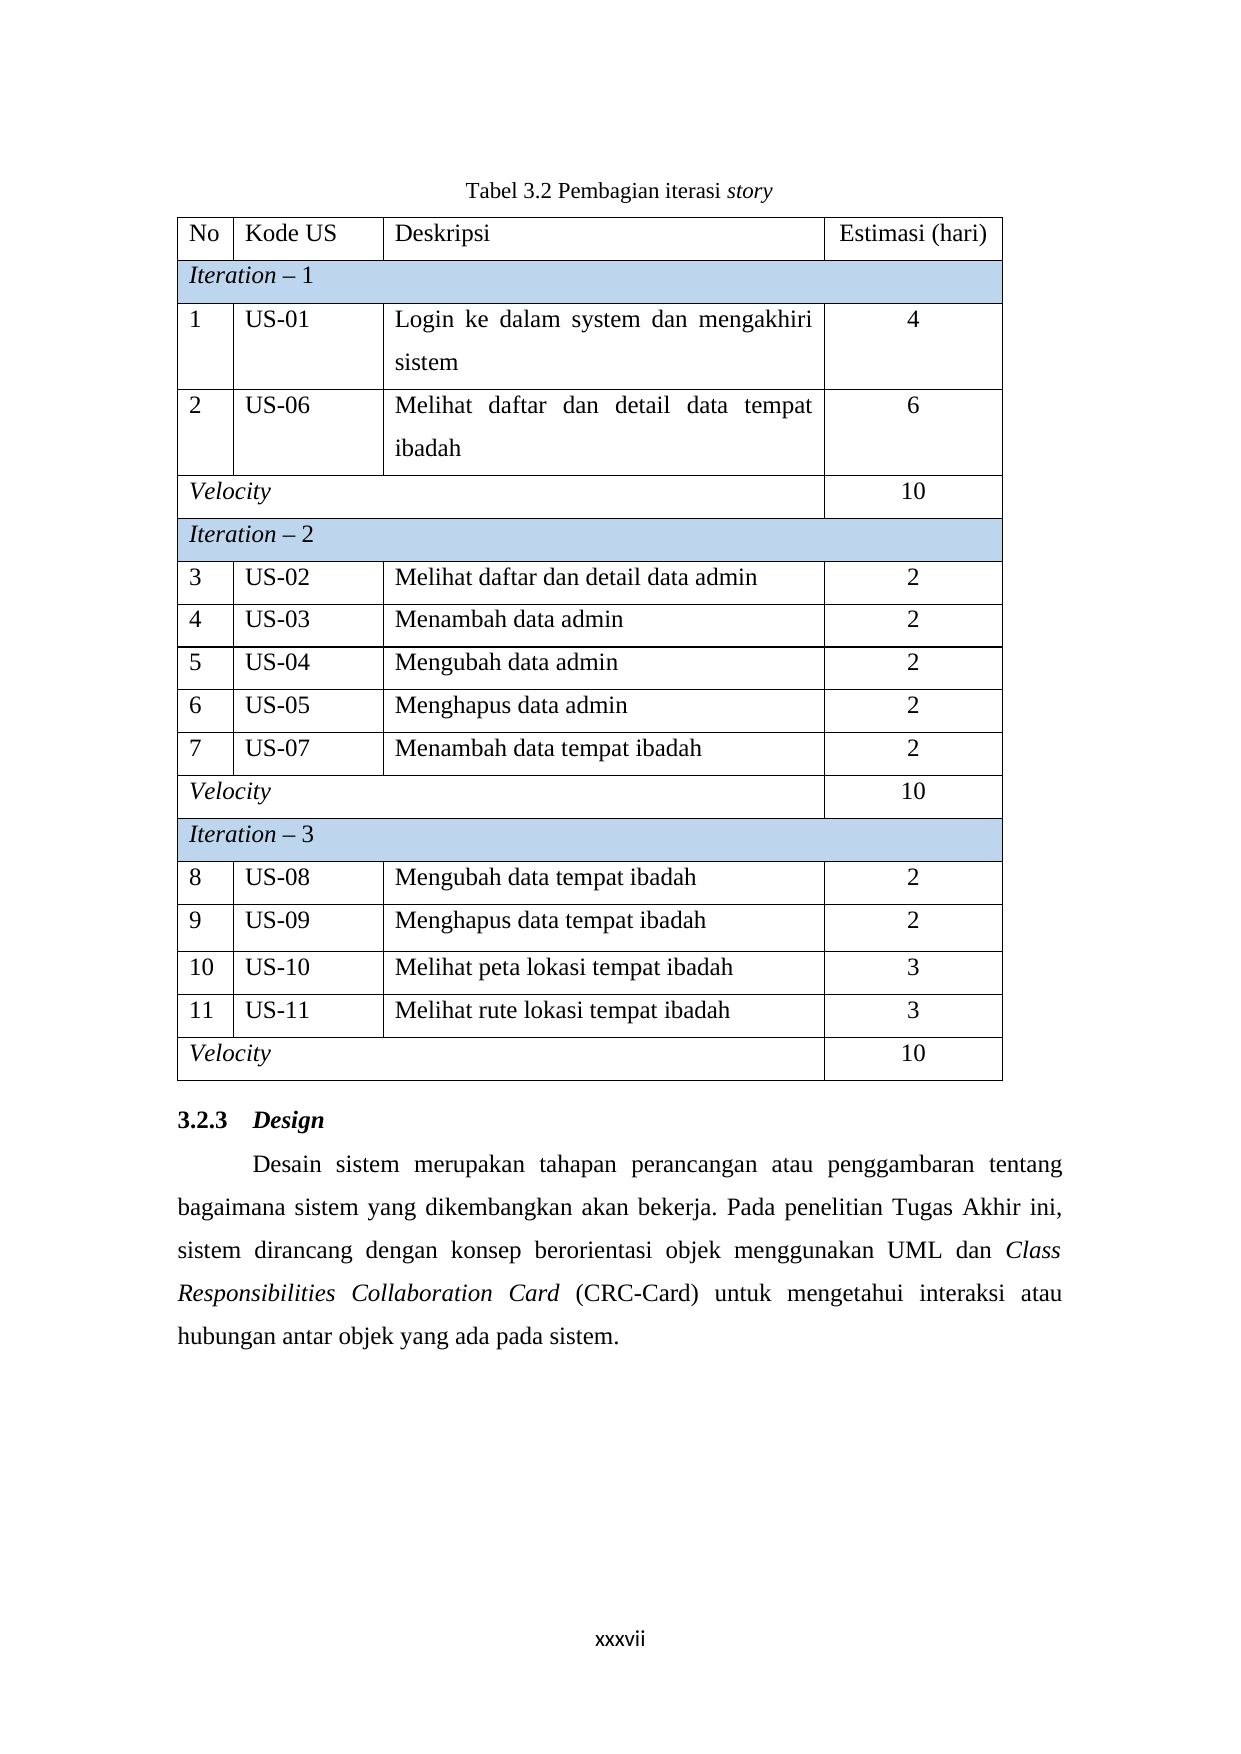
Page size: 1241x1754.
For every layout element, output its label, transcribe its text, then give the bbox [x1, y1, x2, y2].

table_cell US-09 [234, 905, 383, 951]
subtitle Design [177, 1106, 1063, 1134]
table_cell Velocity [178, 776, 824, 818]
table_cell 2 [825, 905, 1002, 951]
table_cell US-01 [234, 304, 383, 389]
table_cell 10 [825, 476, 1002, 518]
table_cell 2 [178, 390, 233, 475]
table_cell Menghapus data tempat ibadah [384, 905, 824, 951]
table_cell 11 [178, 995, 233, 1037]
table_cell Velocity [178, 476, 824, 518]
table_header Kode US [234, 218, 383, 259]
table_cell Melihat daftar dan detail data tempat ibadah [384, 390, 824, 475]
table_cell 4 [178, 605, 233, 646]
table_header Deskripsi [384, 218, 824, 259]
table_cell Iteration – 3 [178, 819, 1002, 861]
table_cell Mengubah data admin [384, 648, 824, 689]
table_header Estimasi (hari) [825, 218, 1002, 259]
table_cell US-05 [234, 690, 383, 732]
table_cell US-08 [234, 862, 383, 904]
table_cell 2 [825, 733, 1002, 775]
table_cell Menambah data tempat ibadah [384, 733, 824, 775]
table_cell 6 [825, 390, 1002, 475]
table_cell US-04 [234, 648, 383, 689]
table_cell Iteration – 1 [178, 261, 1002, 303]
table_cell 2 [825, 862, 1002, 904]
table_cell Menambah data admin [384, 605, 824, 646]
table_cell US-06 [234, 390, 383, 475]
table_cell Iteration – 2 [178, 519, 1002, 561]
text Desain sistem merupakan tahapan perancangan atau penggambaran tentang bagaimana sistem yang dikembangkan akan bekerja. Pada penelitian Tugas Akhir ini, sistem dirancang dengan konsep berorientasi objek menggunakan UML dan Class Responsibilities Collaboration Card (CRC-Card) untuk mengetahui interaksi atau hubungan antar objek yang ada pada sistem. [177, 1149, 1063, 1350]
table_cell 3 [825, 995, 1002, 1037]
table_header No [178, 218, 233, 259]
table_cell 2 [825, 648, 1002, 689]
table_cell 2 [825, 562, 1002, 603]
table_cell Melihat peta lokasi tempat ibadah [384, 952, 824, 994]
table_cell 10 [825, 776, 1002, 818]
table_cell US-11 [234, 995, 383, 1037]
table_cell 8 [178, 862, 233, 904]
table_cell 4 [825, 304, 1002, 389]
table_cell 3 [178, 562, 233, 603]
table_cell Menghapus data admin [384, 690, 824, 732]
table_cell 2 [825, 690, 1002, 732]
table_cell US-07 [234, 733, 383, 775]
text Tabel 3.2 Pembagian iterasi story [177, 177, 1063, 203]
table_cell Melihat rute lokasi tempat ibadah [384, 995, 824, 1037]
table_cell 1 [178, 304, 233, 389]
table_cell 3 [825, 952, 1002, 994]
table_cell US-10 [234, 952, 383, 994]
table_cell 10 [825, 1038, 1002, 1079]
table_cell 2 [825, 605, 1002, 646]
table_cell 9 [178, 905, 233, 951]
table_cell Mengubah data tempat ibadah [384, 862, 824, 904]
table_cell Melihat daftar dan detail data admin [384, 562, 824, 603]
table_cell 6 [178, 690, 233, 732]
table_cell Velocity [178, 1038, 824, 1079]
table_cell 5 [178, 648, 233, 689]
table_cell 7 [178, 733, 233, 775]
table_cell 10 [178, 952, 233, 994]
table_cell US-03 [234, 605, 383, 646]
table_cell Login ke dalam system dan mengakhiri sistem [384, 304, 824, 389]
table_cell US-02 [234, 562, 383, 603]
